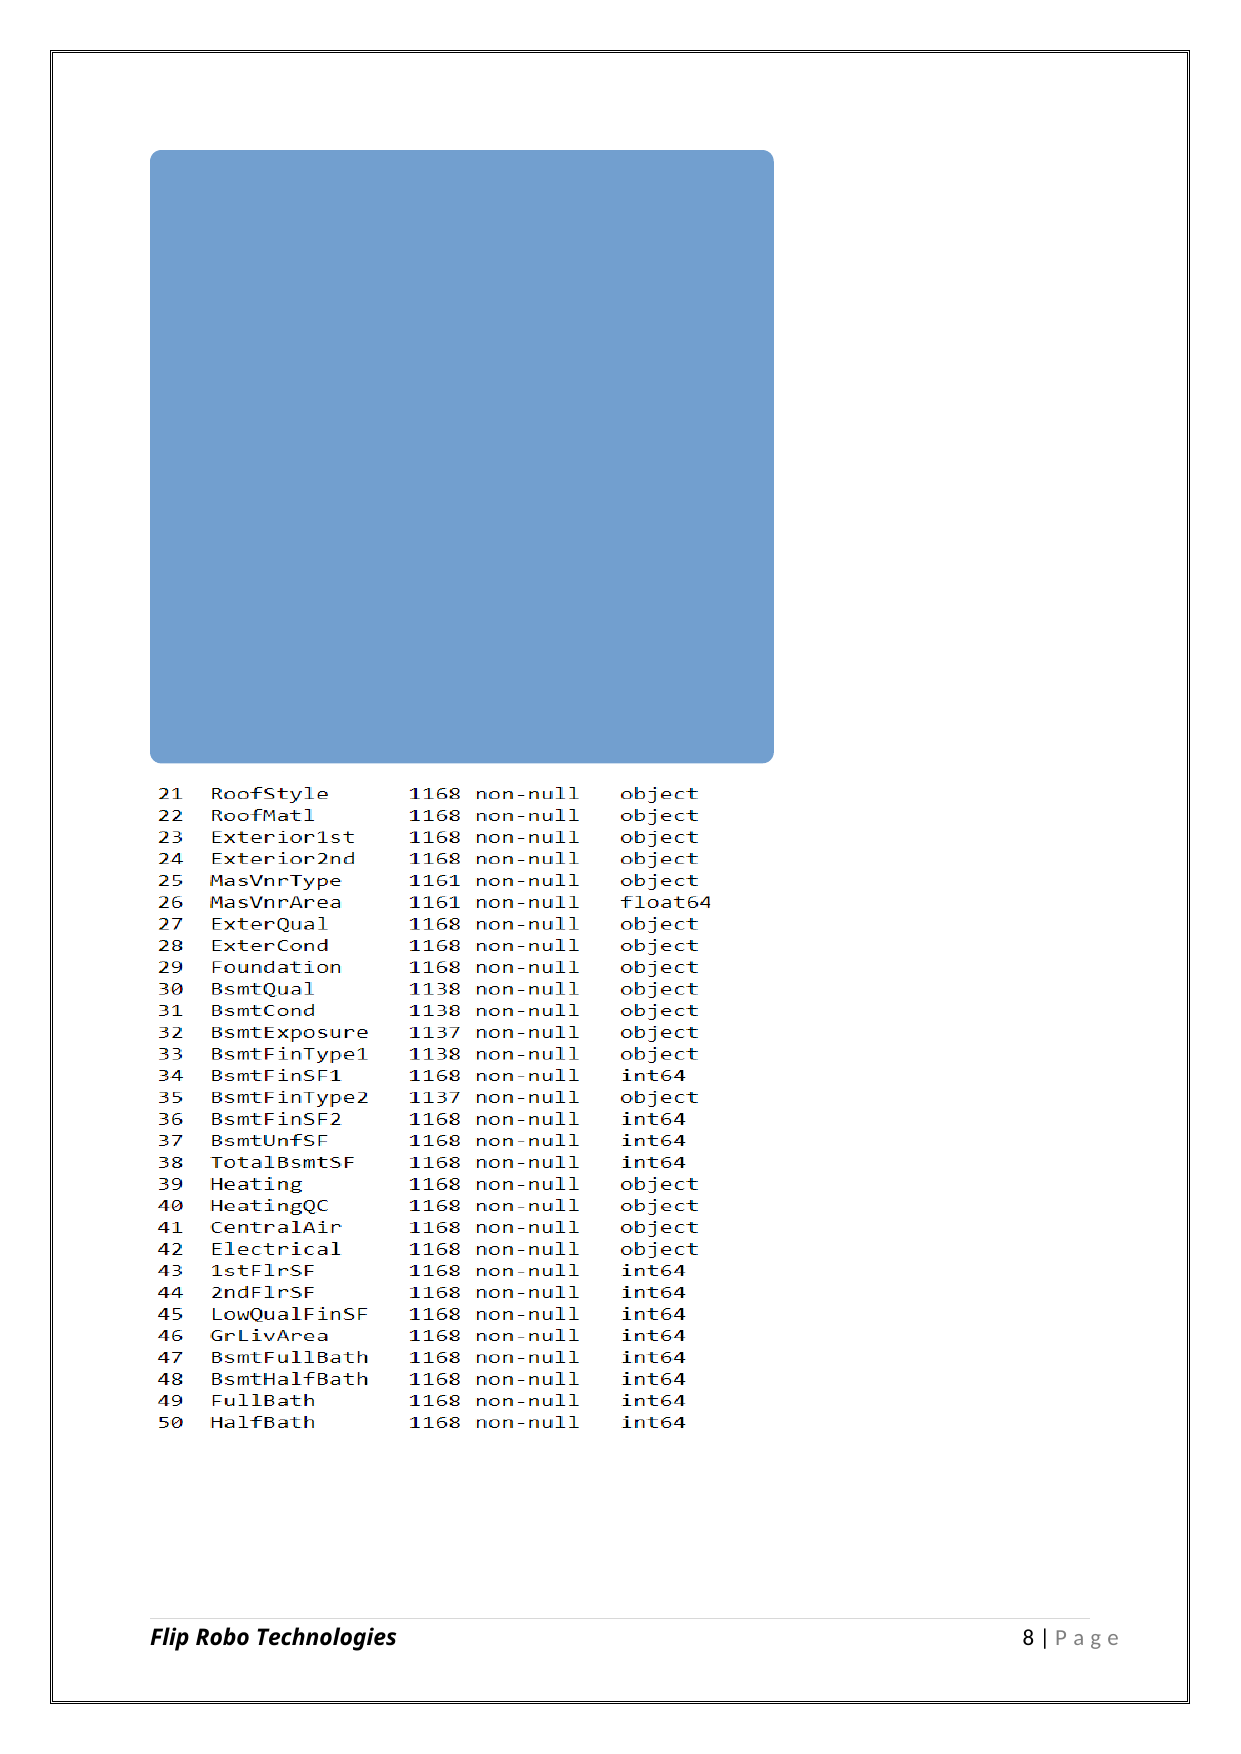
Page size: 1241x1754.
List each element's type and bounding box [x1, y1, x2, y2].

picture [150, 782, 711, 1436]
